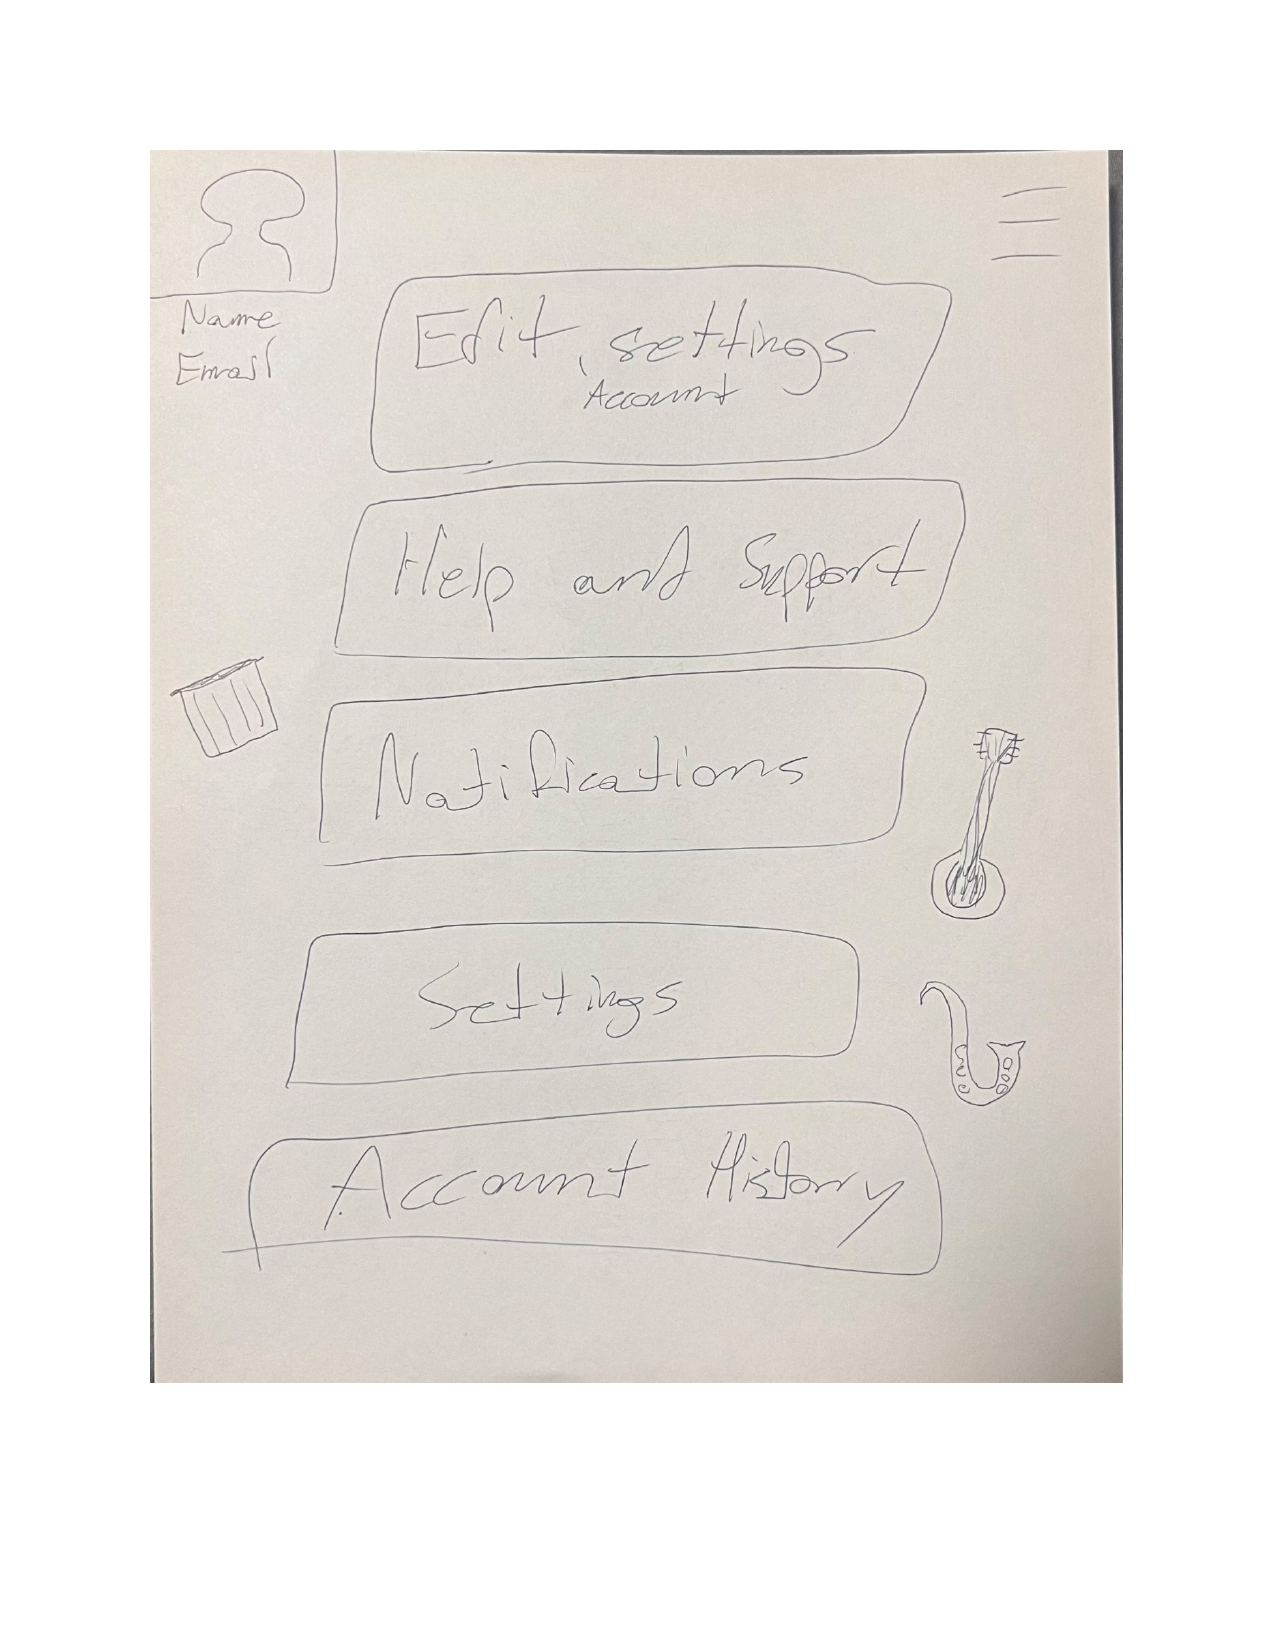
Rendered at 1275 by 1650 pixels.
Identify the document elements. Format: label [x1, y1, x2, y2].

picture [150, 150, 1123, 1383]
